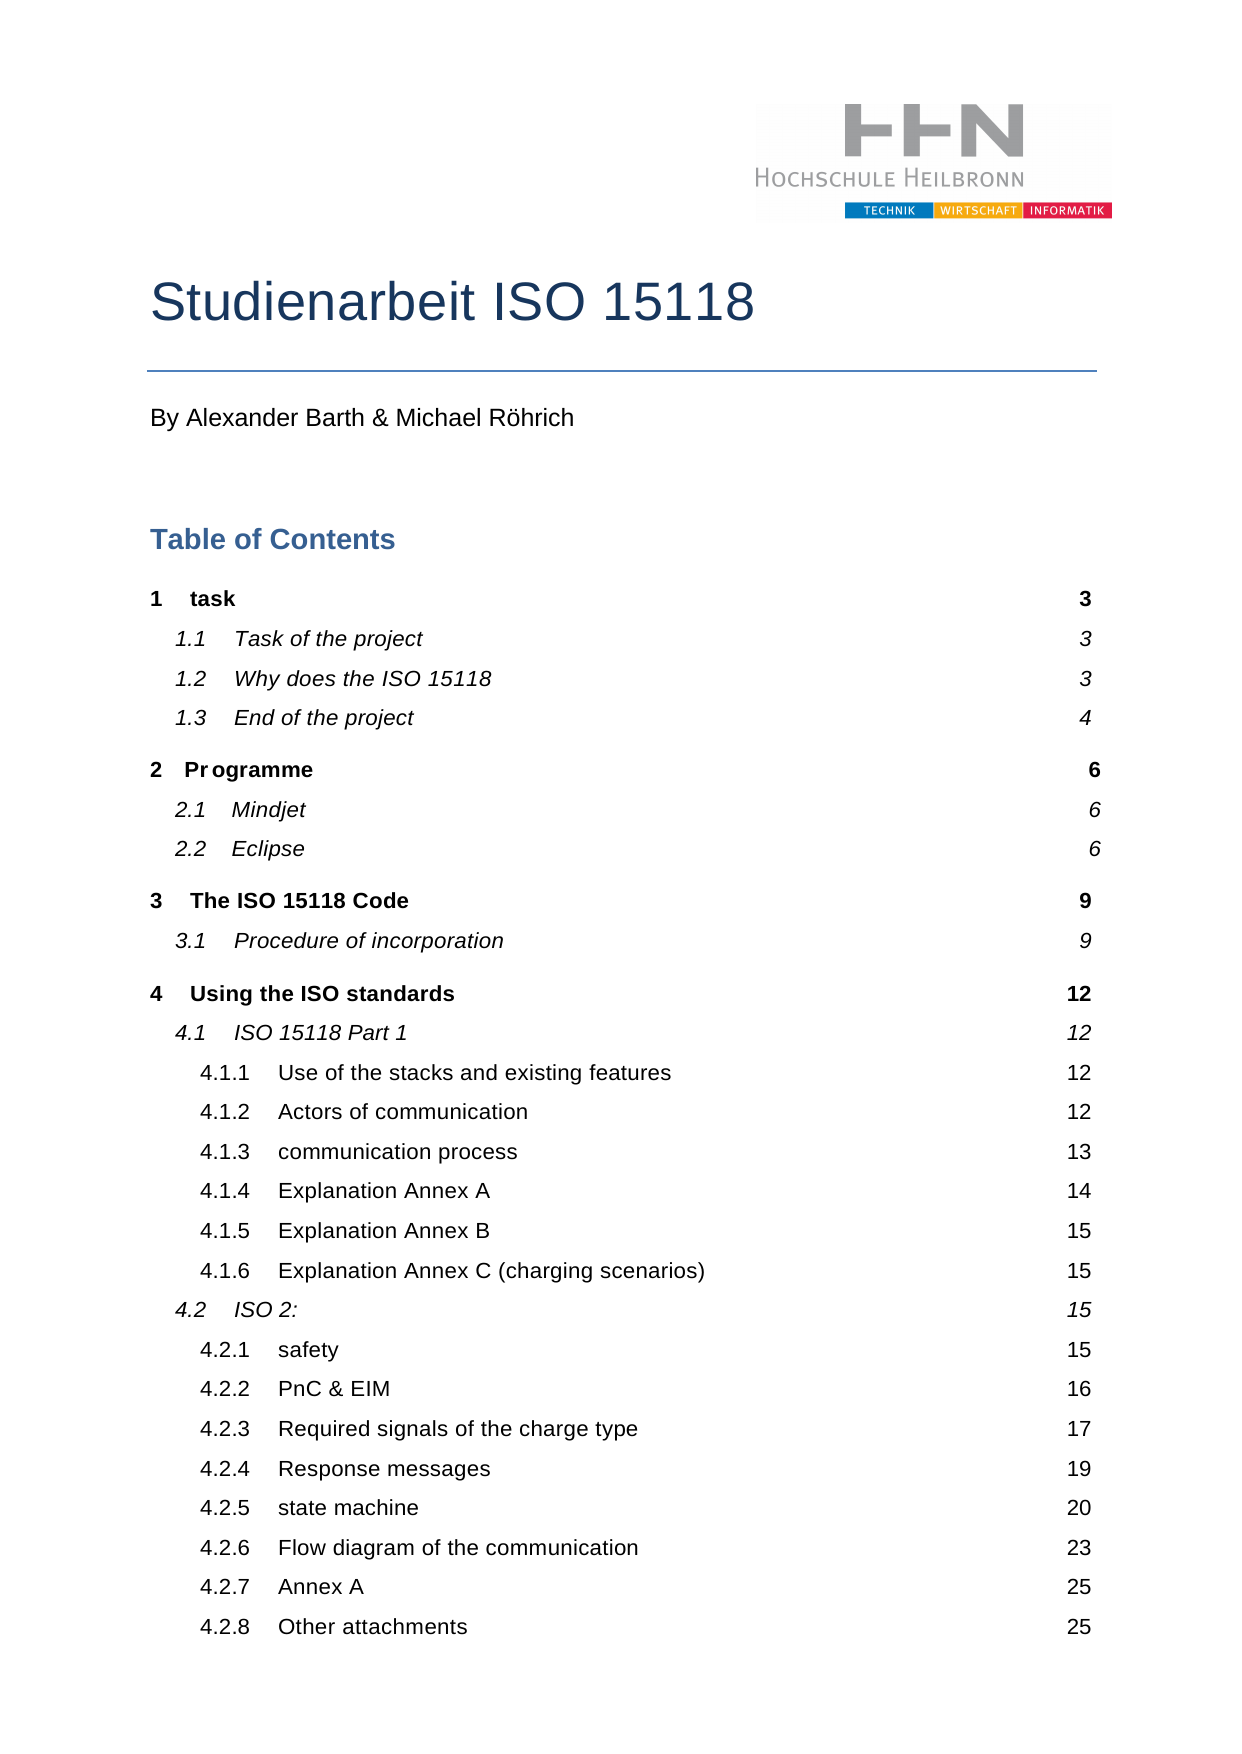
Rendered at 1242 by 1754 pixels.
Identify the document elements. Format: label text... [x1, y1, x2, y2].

text 1 task 3 [150, 586, 1119, 612]
table_cell 6 [698, 829, 1103, 872]
text By Alexander Barth & Michael Röhrich [150, 403, 1119, 432]
picture [756, 104, 1112, 223]
text 1.1 Task of the project 3 [175, 626, 1119, 651]
text 4.1 ISO 15118 Part 1 12 [175, 1020, 1119, 1045]
table_cell Mindjet [219, 790, 697, 829]
text Table of Contents [150, 522, 1119, 556]
table_cell 2.1 [146, 790, 219, 829]
text 4 Using the ISO standards 12 [150, 980, 1119, 1006]
text 4.1.3 communication process 13 [200, 1139, 1119, 1164]
text 4.2.6 Flow diagram of the communication 23 [200, 1534, 1119, 1560]
text 4.2 ISO 2: 15 [175, 1297, 1119, 1322]
text 3 The ISO 15118 Code 9 [150, 888, 1119, 913]
text Studienarbeit ISO 15118 [150, 269, 1119, 329]
text 1.3 End of the project 4 [175, 705, 1119, 730]
table_cell Eclipse [219, 829, 697, 872]
table_cell 6 [698, 790, 1103, 829]
text 4.1.1 Use of the stacks and existing features 12 [200, 1059, 1119, 1085]
table_header 6 [698, 747, 1103, 790]
text 4.2.3 Required signals of the charge type 17 [200, 1416, 1119, 1441]
text 4.2.8 Other attachments 25 [200, 1614, 1119, 1639]
table_header ogramme [219, 747, 697, 790]
table_header 2 Pr [146, 747, 219, 790]
text 4.2.7 Annex A 25 [200, 1574, 1119, 1599]
text 4.2.1 safety 15 [200, 1337, 1119, 1362]
text 4.1.2 Actors of communication 12 [200, 1099, 1119, 1124]
text 4.1.4 Explanation Annex A 14 [200, 1178, 1119, 1203]
text 1.2 Why does the ISO 15118 3 [175, 666, 1119, 691]
text 4.2.5 state machine 20 [200, 1495, 1119, 1520]
text 4.2.2 PnC & EIM 16 [200, 1376, 1119, 1401]
text 4.1.5 Explanation Annex B 15 [200, 1218, 1119, 1243]
text 4.1.6 Explanation Annex C (charging scenarios) 15 [200, 1257, 1119, 1283]
text 4.2.4 Response messages 19 [200, 1455, 1119, 1481]
table_cell 2.2 [146, 829, 219, 872]
text 3.1 Procedure of incorporation 9 [175, 928, 1119, 953]
